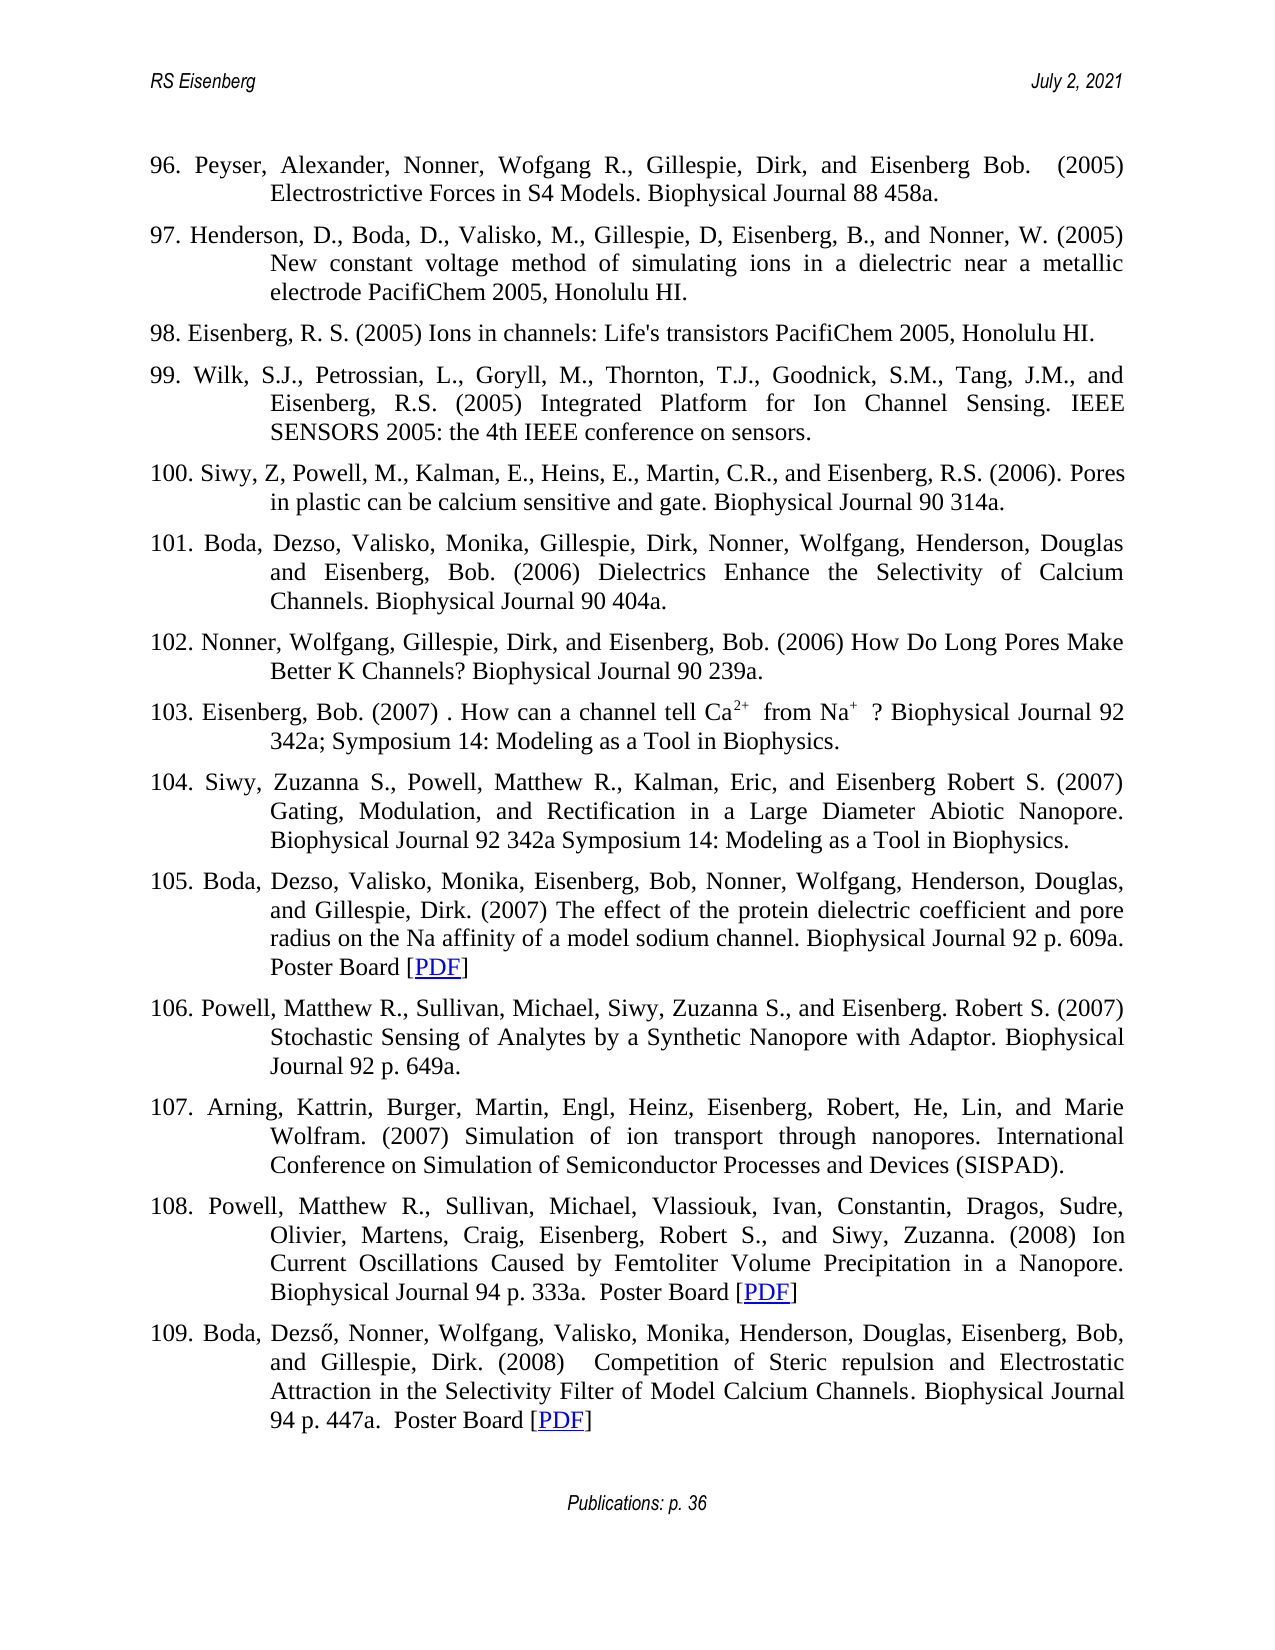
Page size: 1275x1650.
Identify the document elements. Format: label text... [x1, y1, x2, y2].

text 97. Henderson, D., Boda, D., Valisko, M., Gillespie, D, Eisenberg, B., and Nonner, W. (2005) New constant voltage method of simulating ions in a dielectric near a metallic electrode PacifiChem 2005, Honolulu HI. [150, 220, 1125, 306]
text 105. Boda, Dezso, Valisko, Monika, Eisenberg, Bob, Nonner, Wolfgang, Henderson, Douglas, and Gillespie, Dirk. (2007) The effect of the protein dielectric coefficient and pore radius on the Na affinity of a model sodium channel. Biophysical Journal 92 p. 609a. Poster Board [PDF] [150, 866, 1125, 981]
text 102. Nonner, Wolfgang, Gillespie, Dirk, and Eisenberg, Bob. (2006) How Do Long Pores Make Better K Channels? Biophysical Journal 90 239a. [150, 627, 1125, 685]
text 109. Boda, Dezső, Nonner, Wolfgang, Valisko, Monika, Henderson, Douglas, Eisenberg, Bob, and Gillespie, Dirk. (2008) Competition of Steric repulsion and Electrostatic Attraction in the Selectivity Filter of Model Calcium Channels. Biophysical Journal 94 p. 447a. Poster Board [PDF] [150, 1318, 1125, 1433]
text 96. Peyser, Alexander, Nonner, Wofgang R., Gillespie, Dirk, and Eisenberg Bob. (2005) Electrostrictive Forces in S4 Models. Biophysical Journal 88 458a. [150, 150, 1125, 207]
text 98. Eisenberg, R. S. (2005) Ions in channels: Life's transistors PacifiChem 2005, Honolulu HI. [150, 318, 1125, 347]
text 108. Powell, Matthew R., Sullivan, Michael, Vlassiouk, Ivan, Constantin, Dragos, Sudre, Olivier, Martens, Craig, Eisenberg, Robert S., and Siwy, Zuzanna. (2008) Ion Current Oscillations Caused by Femtoliter Volume Precipitation in a Nanopore. Biophysical Journal 94 p. 333a. Poster Board [PDF] [150, 1191, 1125, 1306]
text 106. Powell, Matthew R., Sullivan, Michael, Siwy, Zuzanna S., and Eisenberg. Robert S. (2007) Stochastic Sensing of Analytes by a Synthetic Nanopore with Adaptor. Biophysical Journal 92 p. 649a. [150, 993, 1125, 1080]
text 107. Arning, Kattrin, Burger, Martin, Engl, Heinz, Eisenberg, Robert, He, Lin, and Marie Wolfram. (2007) Simulation of ion transport through nanopores. International Conference on Simulation of Semiconductor Processes and Devices (SISPAD). [150, 1092, 1125, 1178]
text 104. Siwy, Zuzanna S., Powell, Matthew R., Kalman, Eric, and Eisenberg Robert S. (2007) Gating, Modulation, and Rectification in a Large Diameter Abiotic Nanopore. Biophysical Journal 92 342a Symposium 14: Modeling as a Tool in Biophysics. [150, 767, 1125, 853]
text 103. Eisenberg, Bob. (2007) . How can a channel tell Ca2+ from Na+ ? Biophysical Journal 92 342a; Symposium 14: Modeling as a Tool in Biophysics. [150, 697, 1125, 755]
text 100. Siwy, Z, Powell, M., Kalman, E., Heins, E., Martin, C.R., and Eisenberg, R.S. (2006). Pores in plastic can be calcium sensitive and gate. Biophysical Journal 90 314a. [150, 458, 1125, 516]
text 101. Boda, Dezso, Valisko, Monika, Gillespie, Dirk, Nonner, Wolfgang, Henderson, Douglas and Eisenberg, Bob. (2006) Dielectrics Enhance the Selectivity of Calcium Channels. Biophysical Journal 90 404a. [150, 528, 1125, 615]
text 99. Wilk, S.J., Petrossian, L., Goryll, M., Thornton, T.J., Goodnick, S.M., Tang, J.M., and Eisenberg, R.S. (2005) Integrated Platform for Ion Channel Sensing. IEEE SENSORS 2005: the 4th IEEE conference on sensors. [150, 360, 1125, 446]
